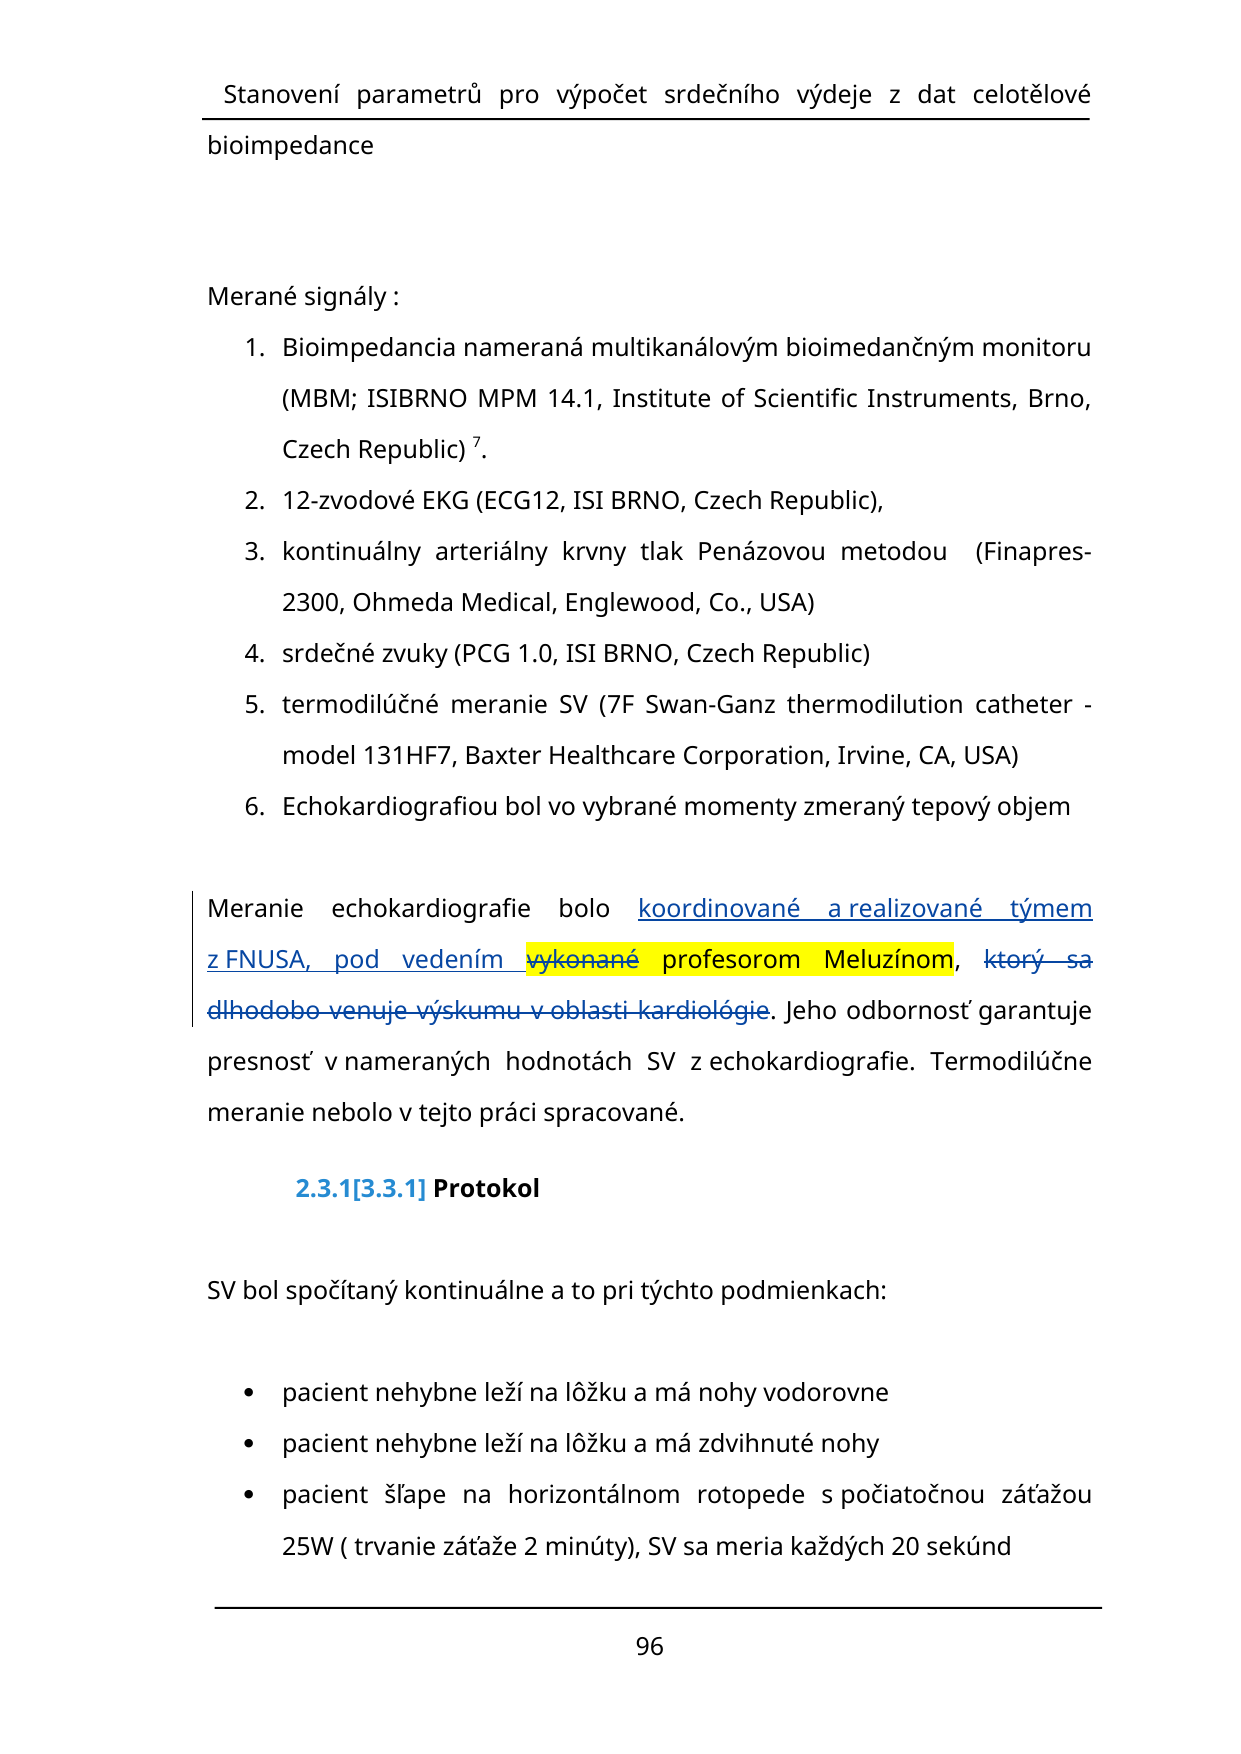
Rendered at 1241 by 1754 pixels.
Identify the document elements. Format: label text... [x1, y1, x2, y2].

list pacient šľape na horizontálnom rotopede s počiatočnou záťažou 25W ( trvanie záťaže 2 minúty), SV sa meria každých 20 sekúnd [244, 1477, 1092, 1562]
text Meranie echokardiografie bolo profesorom Meluzínom, . Jeho odbornosť garantuje presnosť v nameraných hodnotách SV z echokardiografie. Termodilúčne meranie nebolo v tejto práci spracované. [207, 891, 1092, 1129]
list pacient nehybne leží na lôžku a má nohy vodorovne [244, 1375, 1092, 1409]
list kontinuálny arteriálny krvny tlak Penázovou metodou (Finapres-2300, Ohmeda Medical, Englewood, Co., USA) [244, 533, 1092, 618]
list termodilúčné meranie SV (7F Swan-Ganz thermodilution catheter - model 131HF7, Baxter Healthcare Corporation, Irvine, CA, USA) [244, 687, 1092, 772]
list srdečné zvuky (PCG 1.0, ISI BRNO, Czech Republic) [244, 636, 1092, 669]
list Bioimpedancia nameraná multikanálovým bioimedančným monitoru (MBM; ISIBRNO MPM 14.1, Institute of Scientific Instruments, Brno, Czech Republic) 7. [244, 329, 1092, 465]
list 12-zvodové EKG (ECG12, ISI BRNO, Czech Republic), [244, 482, 1092, 516]
list Echokardiografiou bol vo vybrané momenty zmeraný tepový objem [244, 789, 1092, 823]
list pacient nehybne leží na lôžku a má zdvihnuté nohy [244, 1426, 1092, 1460]
text SV bol spočítaný kontinuálne a to pri týchto podmienkach: [207, 1273, 1092, 1307]
subtitle Protokol [295, 1171, 1092, 1205]
text Merané signály : [207, 278, 1092, 312]
